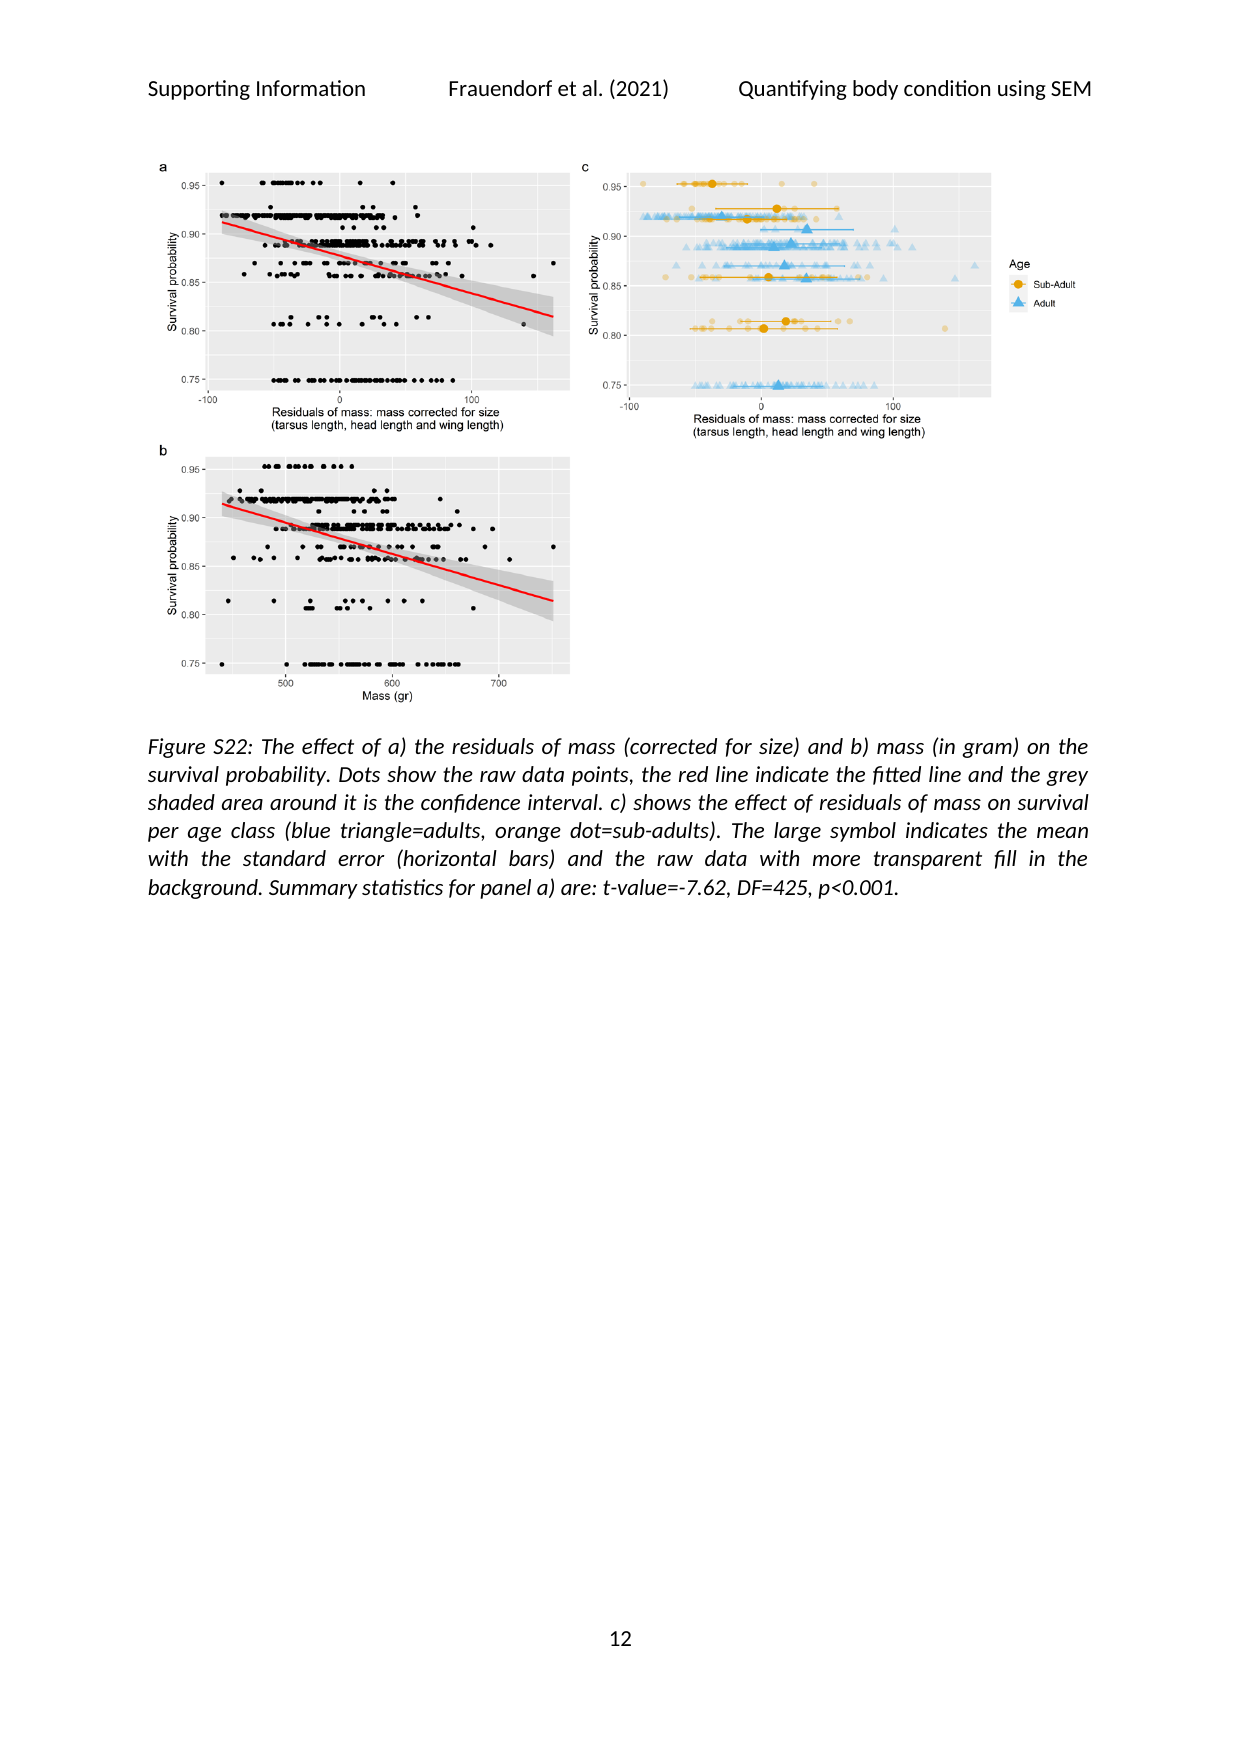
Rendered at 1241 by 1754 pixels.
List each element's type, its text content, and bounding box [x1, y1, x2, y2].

picture [147, 147, 1093, 714]
